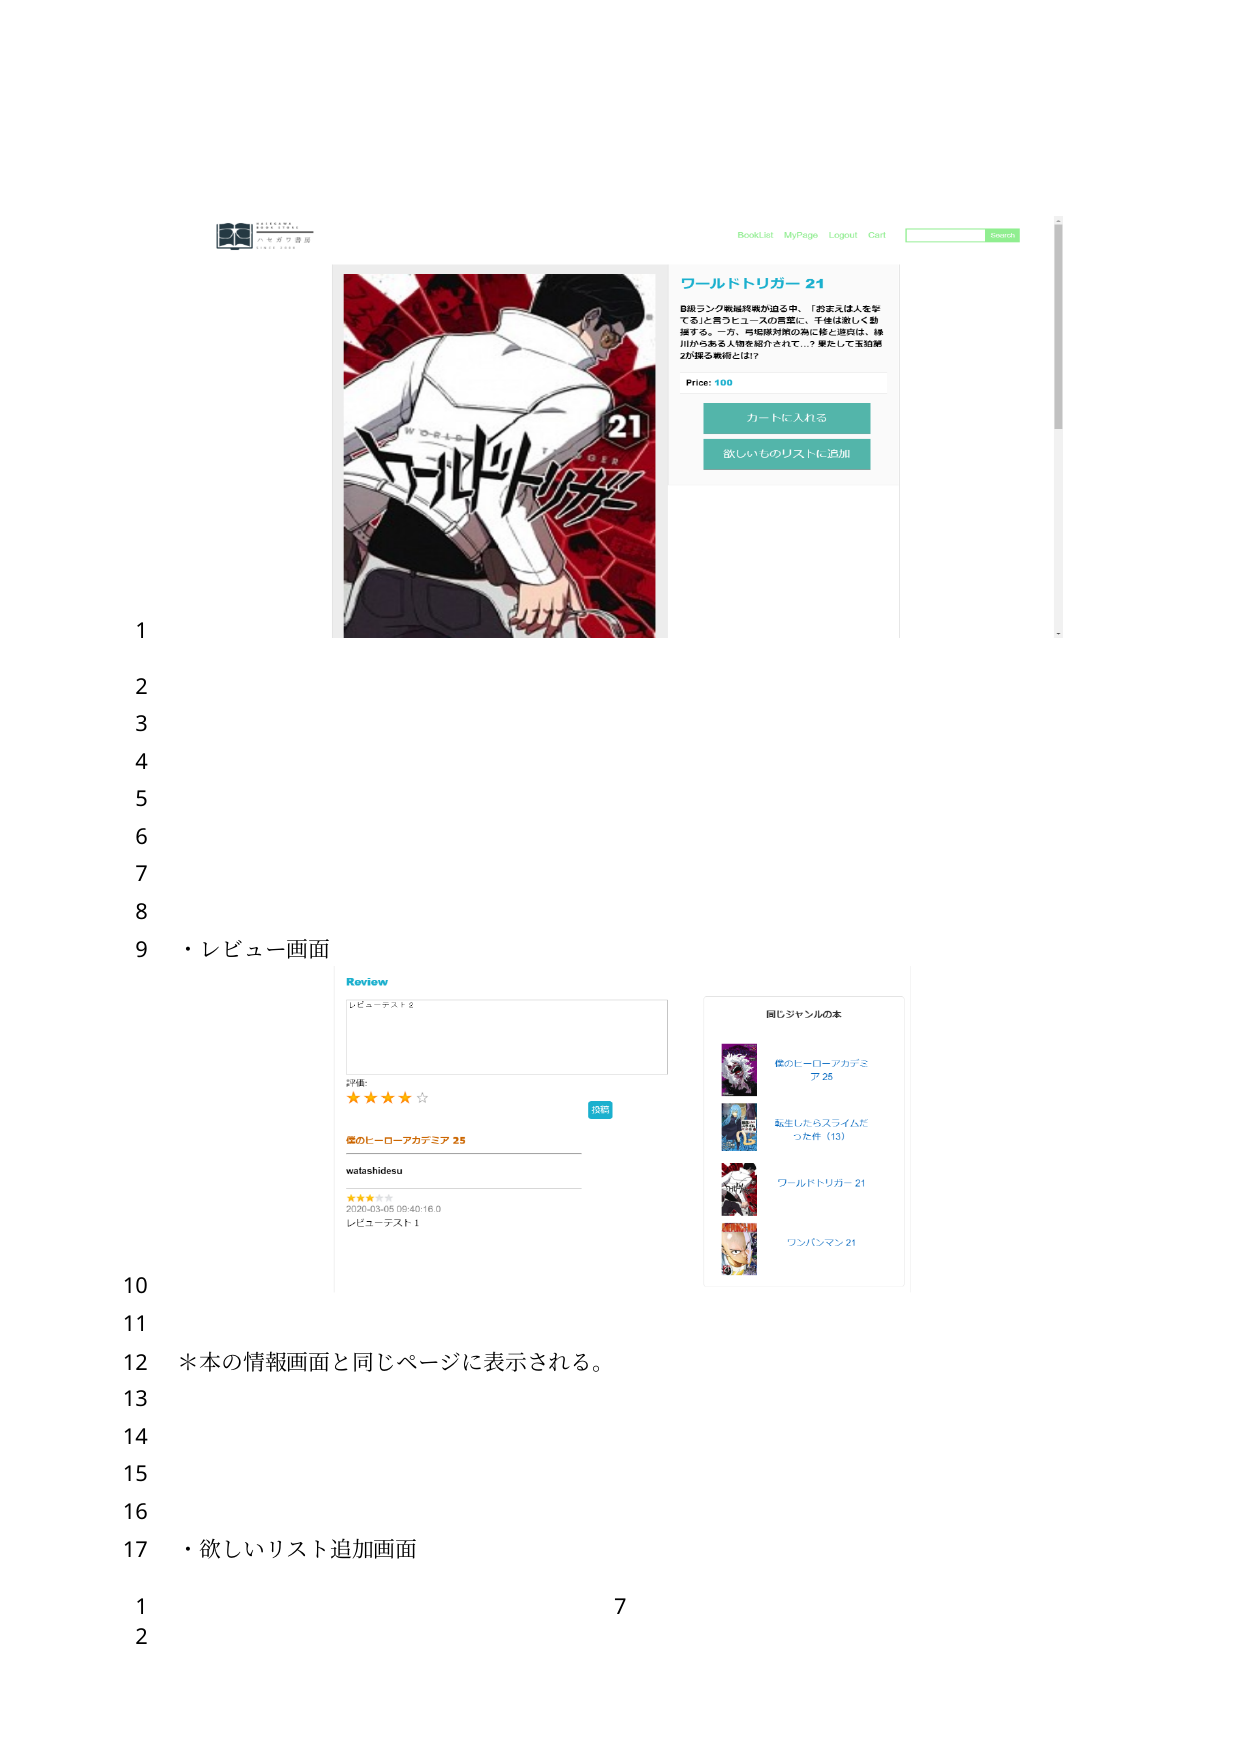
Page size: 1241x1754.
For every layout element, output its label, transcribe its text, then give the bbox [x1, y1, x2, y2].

picture [177, 216, 1063, 638]
text ＊本の情報画面と同じページに表示される。 [177, 1342, 1063, 1379]
picture [177, 966, 1063, 1293]
text ・欲しいリスト追加画面 [177, 1529, 1063, 1567]
text ・レビュー画面 [177, 929, 1063, 966]
